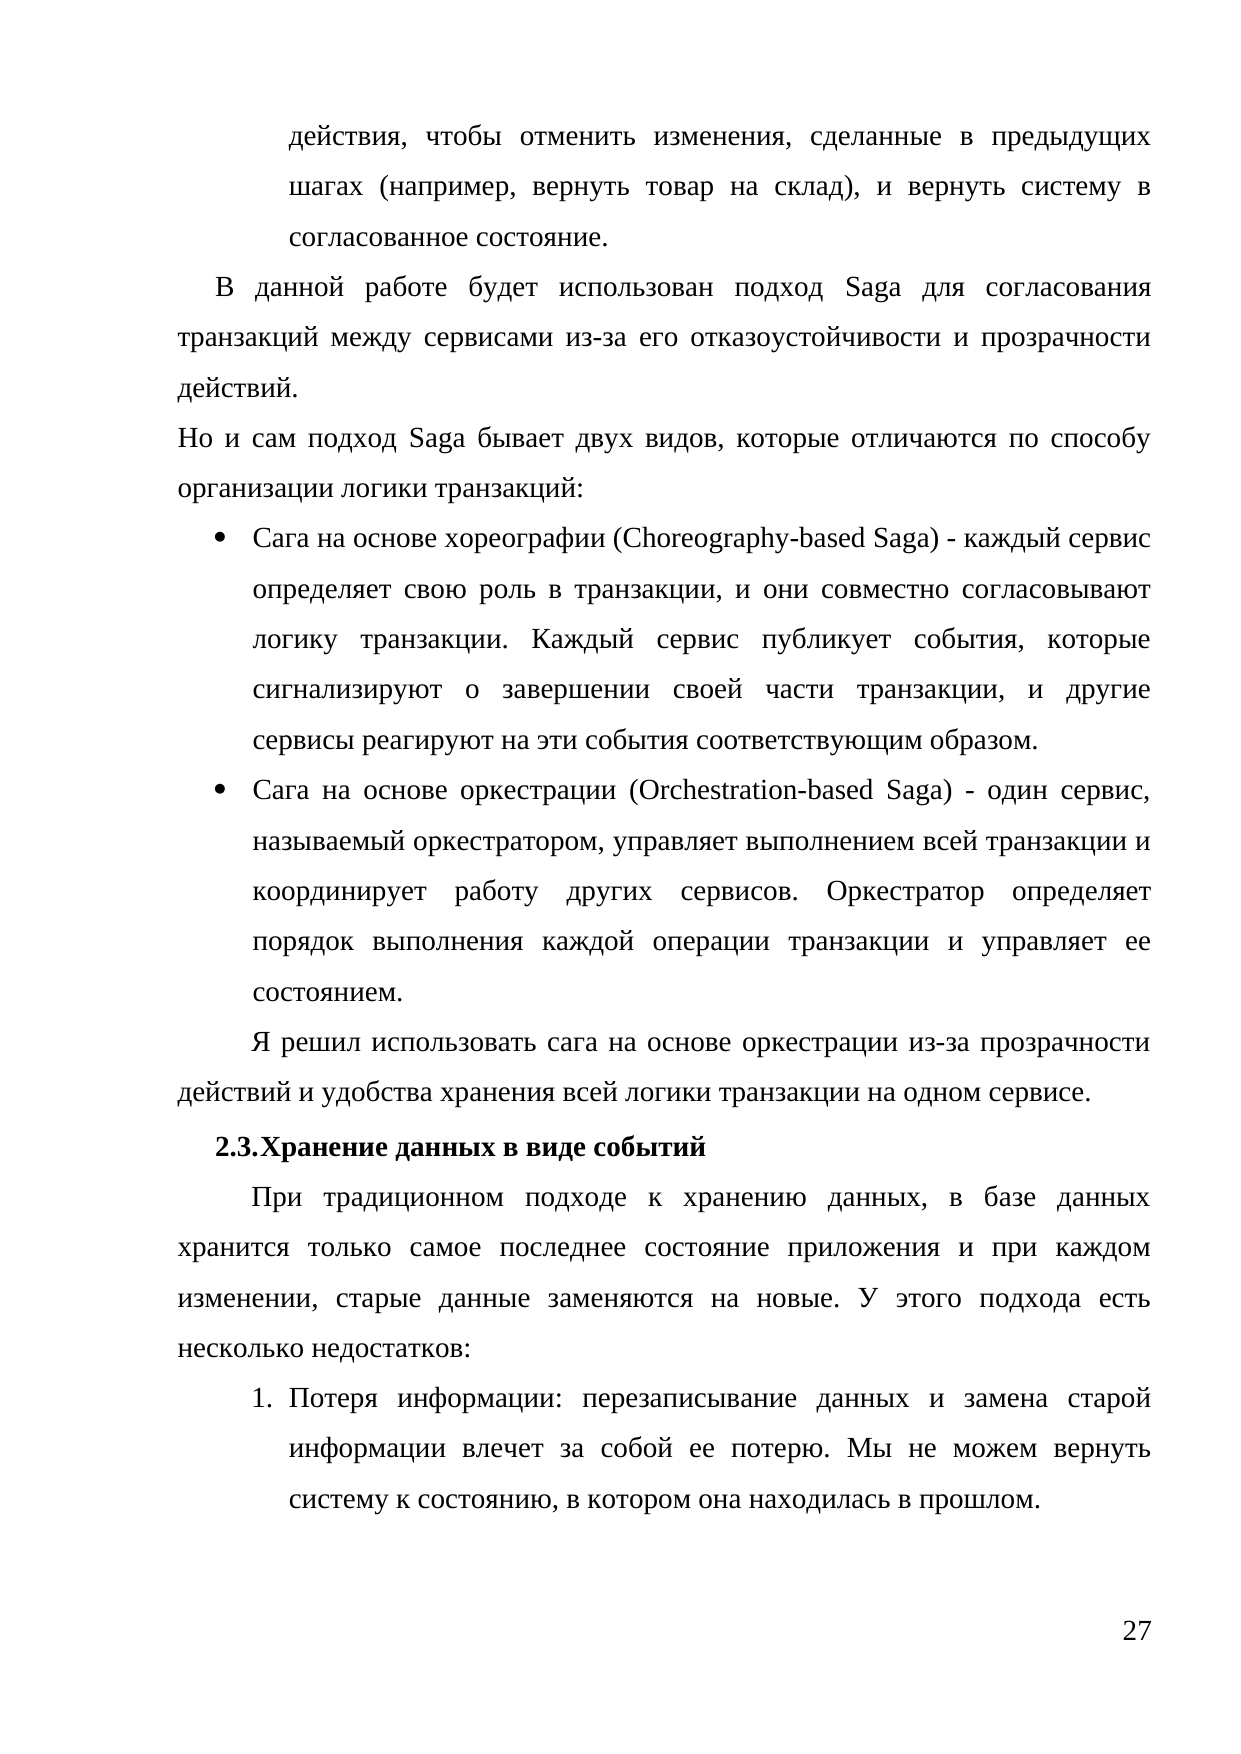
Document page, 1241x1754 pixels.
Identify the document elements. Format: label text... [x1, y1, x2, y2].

subtitle Хранение данных в виде событий [215, 1129, 1152, 1162]
list Cага на основе оркестрации (Orchestration-based Saga) - один сервис, называемый оркестратором, управляет выполнением всей транзакции и координирует работу других сервисов. Оркестратор определяет порядок выполнения каждой операции транзакции и управляет ее состоянием. [215, 772, 1152, 1007]
text При традиционном подходе к хранению данных, в базе данных хранится только самое последнее состояние приложения и при каждом изменении, старые данные заменяются на новые. У этого подхода есть несколько недостатков: [177, 1179, 1152, 1363]
text Но и сам подход Saga бывает двух видов, которые отличаются по способу организации логики транзакций: [177, 420, 1152, 504]
text В данной работе будет использован подход Saga для согласования транзакций между сервисами из-за его отказоустойчивости и прозрачности действий. [177, 269, 1152, 403]
list Потеря информации: перезаписывание данных и замена старой информации влечет за собой ее потерю. Мы не можем вернуть систему к состоянию, в котором она находилась в прошлом. [251, 1380, 1152, 1514]
text Я решил использовать сага на основе оркестрации из-за прозрачности действий и удобства хранения всей логики транзакции на одном сервисе. [177, 1024, 1152, 1108]
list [251, 118, 1152, 252]
list Cага на основе хореографии (Choreography-based Saga) - каждый сервис определяет свою роль в транзакции, и они совместно согласовывают логику транзакции. Каждый сервис публикует события, которые сигнализируют о завершении своей части транзакции, и другие сервисы реагируют на эти события соответствующим образом. [215, 521, 1152, 756]
